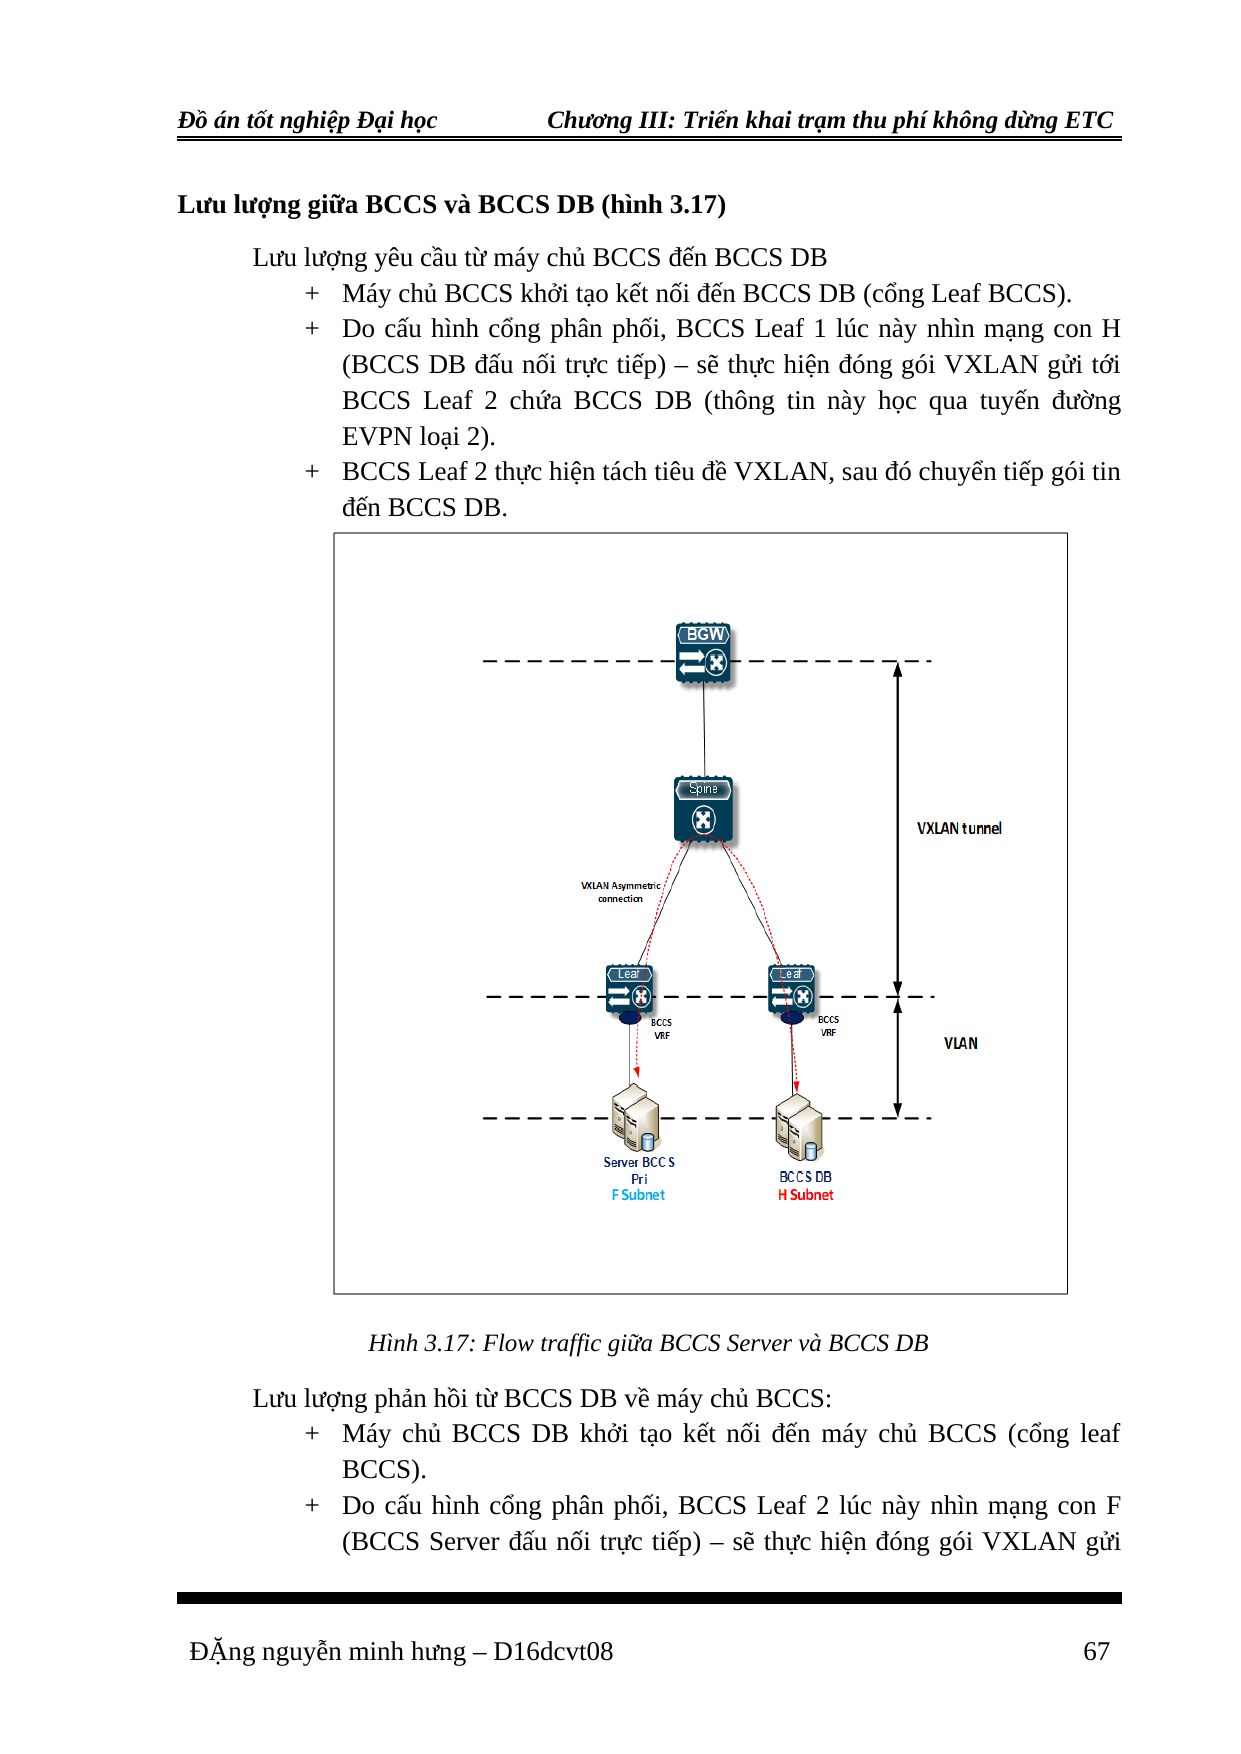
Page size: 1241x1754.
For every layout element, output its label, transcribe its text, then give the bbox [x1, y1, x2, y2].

text Lưu lượng giữa BCCS và BCCS DB (hình 3.17) [177, 188, 1122, 220]
list BCCS Leaf 2 thực hiện tách tiêu đề VXLAN, sau đó chuyển tiếp gói tin đến BCCS DB. [304, 455, 1122, 522]
list Máy chủ BCCS khởi tạo kết nối đến BCCS DB (cổng Leaf BCCS). [304, 277, 1122, 308]
subtitle Hình 3.17: Flow traffic giữa BCCS Server và BCCS DB [177, 1328, 1122, 1357]
list Máy chủ BCCS DB khởi tạo kết nối đến máy chủ BCCS (cổng leaf BCCS). [304, 1418, 1122, 1484]
list Lưu lượng phản hồi từ BCCS DB về máy chủ BCCS: [252, 1382, 1122, 1413]
picture [327, 526, 1075, 1302]
list Do cấu hình cổng phân phối, BCCS Leaf 1 lúc này nhìn mạng con H (BCCS DB đấu nối trực tiếp) – sẽ thực hiện đóng gói VXLAN gửi tới BCCS Leaf 2 chứa BCCS DB (thông tin này học qua tuyến đường EVPN loại 2). [304, 312, 1122, 451]
list Lưu lượng yêu cầu từ máy chủ BCCS đến BCCS DB [252, 241, 1122, 272]
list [304, 1489, 1122, 1556]
